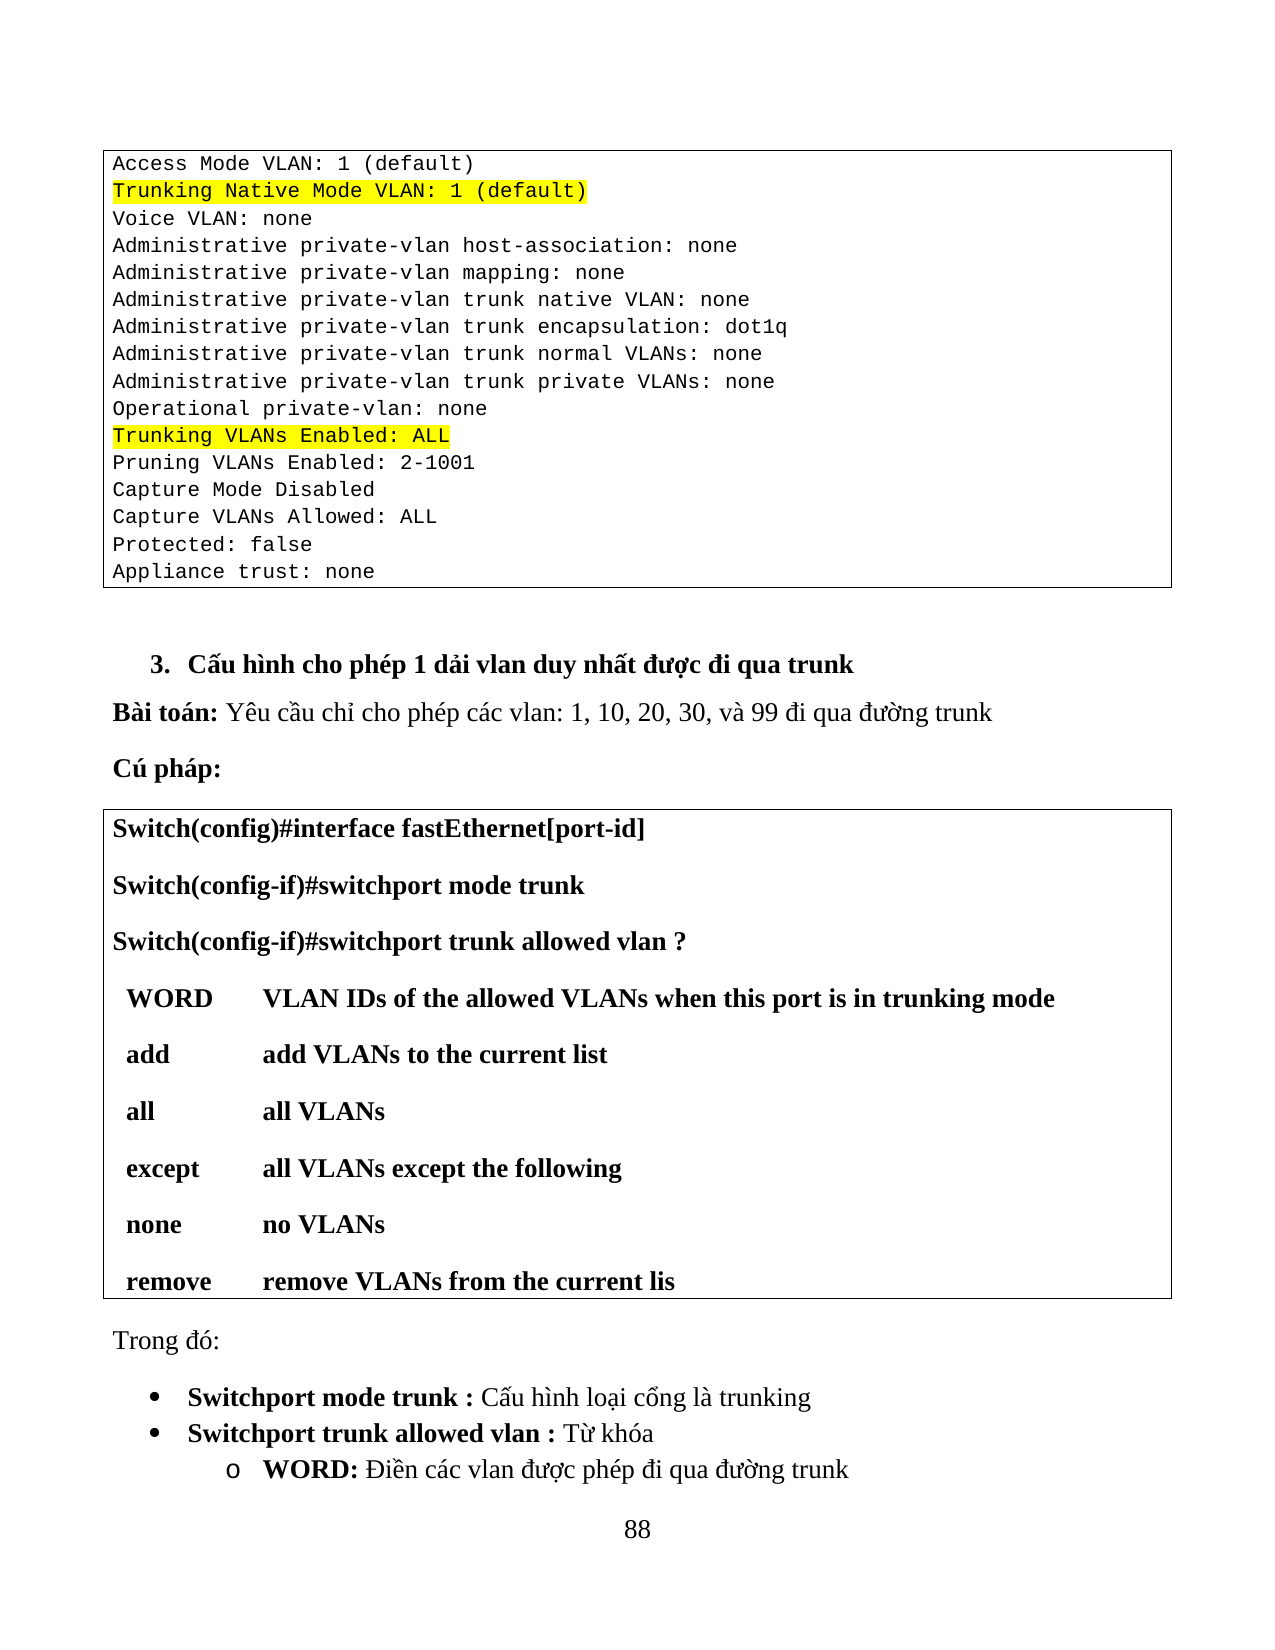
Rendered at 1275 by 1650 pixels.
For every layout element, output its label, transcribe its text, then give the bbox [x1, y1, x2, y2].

text add add VLANs to the current list [104, 1035, 1171, 1070]
text remove remove VLANs from the current lis [104, 1262, 1171, 1298]
text Administrative private-vlan trunk native VLAN: none [104, 286, 1171, 313]
text Administrative private-vlan trunk encapsulation: dot1q [104, 313, 1171, 340]
text Administrative private-vlan mapping: none [104, 259, 1171, 286]
text Administrative private-vlan trunk private VLANs: none [104, 367, 1171, 394]
list Switchport trunk allowed vlan : Từ khóa [150, 1417, 1162, 1448]
text Protected: false [104, 531, 1171, 557]
text Capture VLANs Allowed: ALL [104, 503, 1171, 530]
text Trong đó: [112, 1324, 1162, 1356]
text Switch(config-if)#switchport mode trunk [104, 866, 1171, 900]
text Bài toán: Yêu cầu chỉ cho phép các vlan: 1, 10, 20, 30, và 99 đi qua đường trunk [112, 696, 1162, 727]
text Switch(config)#interface fastEthernet[port-id] [104, 810, 1171, 843]
text Trunking Native Mode VLAN: 1 (default) [104, 177, 1171, 204]
text Operational private-vlan: none [104, 395, 1171, 421]
text Cú pháp: [112, 753, 1162, 784]
text Pruning VLANs Enabled: 2-1001 [104, 449, 1171, 476]
list WORD: Điền các vlan được phép đi qua đường trunk [225, 1453, 1162, 1486]
text Access Mode VLAN: 1 (default) [104, 151, 1171, 177]
list Switchport mode trunk : Cấu hình loại cổng là trunking [150, 1381, 1162, 1412]
text Capture Mode Disabled [104, 476, 1171, 503]
text Appliance trust: none [104, 558, 1171, 587]
text none no VLANs [104, 1205, 1171, 1239]
text Trunking VLANs Enabled: ALL [104, 422, 1171, 449]
subtitle Cấu hình cho phép 1 dải vlan duy nhất được đi qua trunk [150, 648, 1162, 679]
text Switch(config-if)#switchport trunk allowed vlan ? [104, 922, 1171, 957]
text except all VLANs except the following [104, 1148, 1171, 1183]
text Voice VLAN: none [104, 204, 1171, 231]
text WORD VLAN IDs of the allowed VLANs when this port is in trunking mode [104, 979, 1171, 1013]
text Administrative private-vlan trunk normal VLANs: none [104, 340, 1171, 367]
text all all VLANs [104, 1092, 1171, 1126]
text Administrative private-vlan host-association: none [104, 232, 1171, 258]
